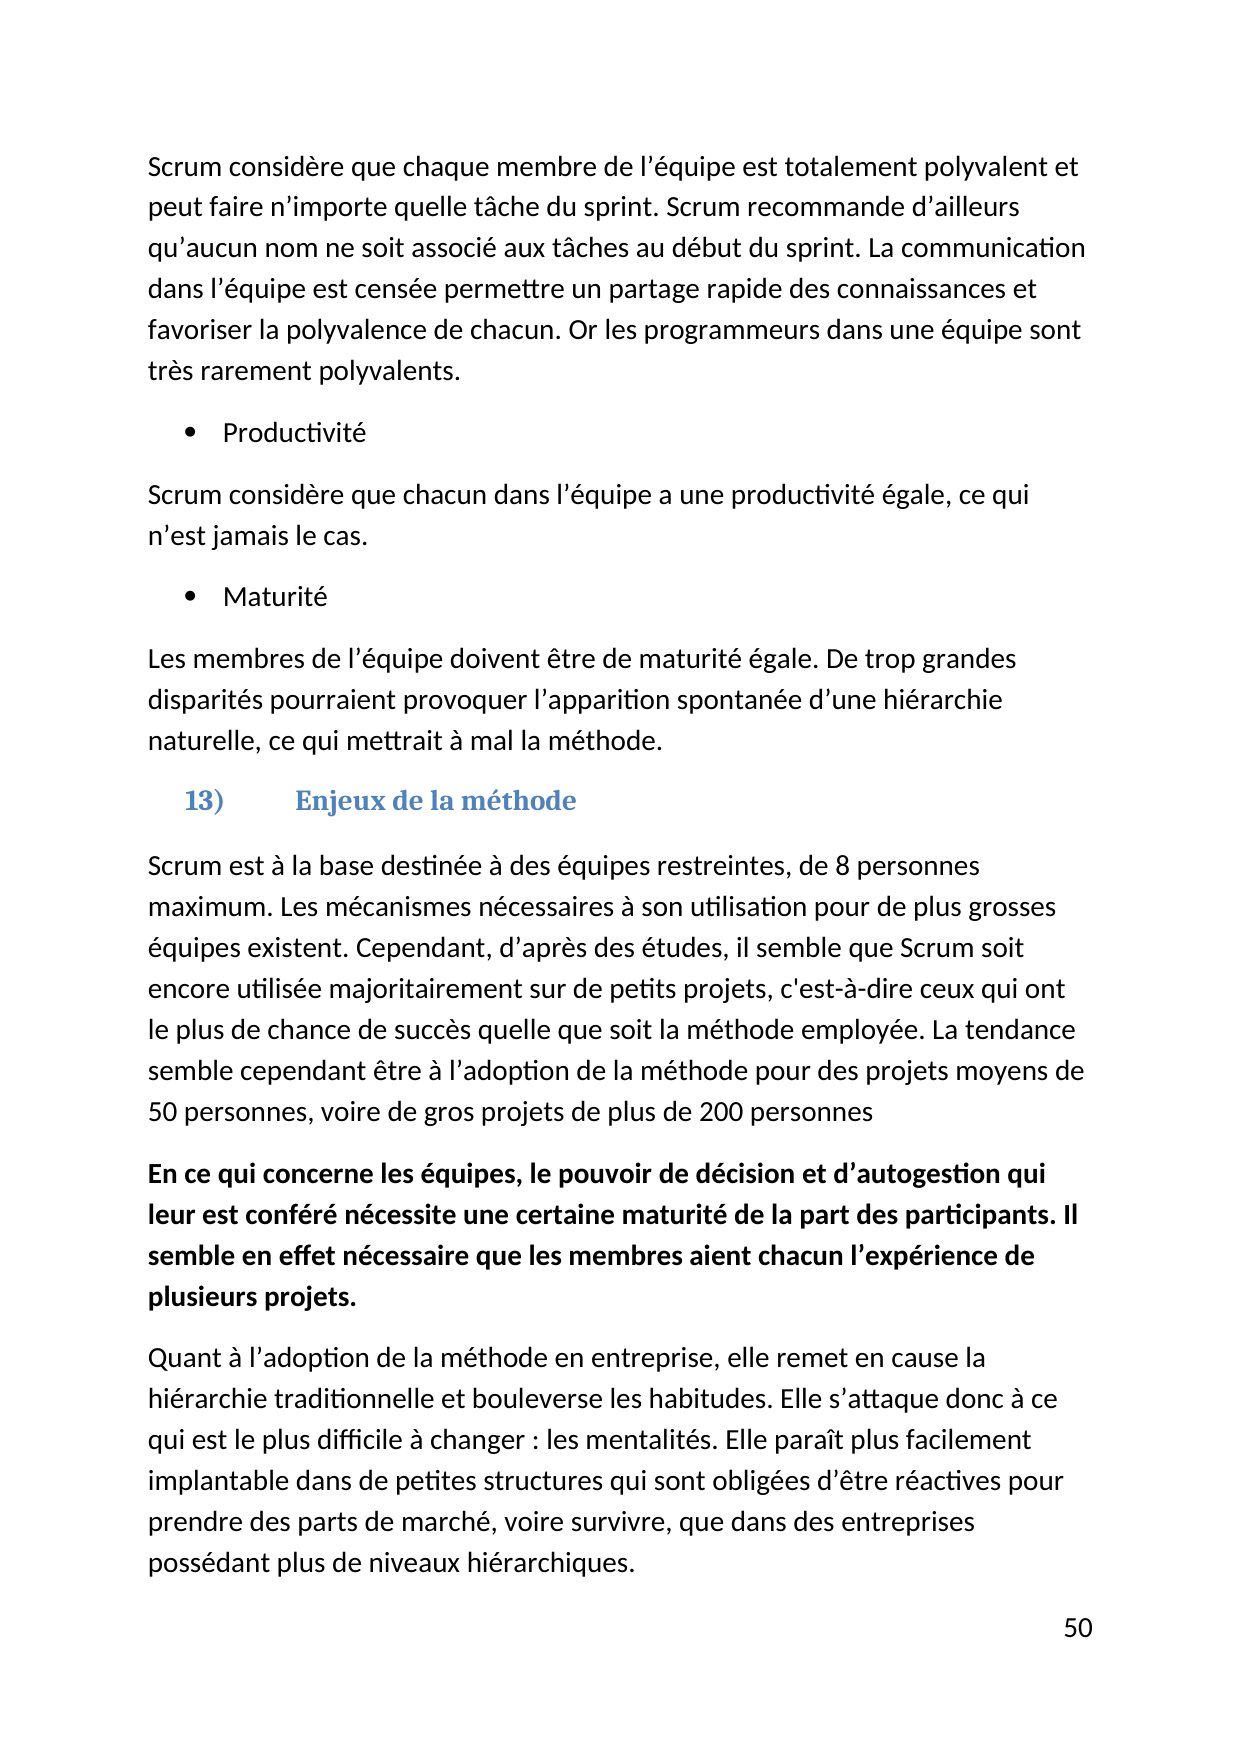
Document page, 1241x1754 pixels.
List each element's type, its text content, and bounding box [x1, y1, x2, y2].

text Scrum considère que chacun dans l’équipe a une productivité égale, ce qui n’est jamais le cas. [148, 476, 1093, 552]
subtitle Enjeux de la méthode [185, 784, 1093, 817]
text Scrum est à la base destinée à des équipes restreintes, de 8 personnes maximum. Les mécanismes nécessaires à son utilisation pour de plus grosses équipes existent. Cependant, d’après des études, il semble que Scrum soit encore utilisée majoritairement sur de petits projets, c'est-à-dire ceux qui ont le plus de chance de succès quelle que soit la méthode employée. La tendance semble cependant être à l’adoption de la méthode pour des projets moyens de 50 personnes, voire de gros projets de plus de 200 personnes [148, 847, 1093, 1129]
text Les membres de l’équipe doivent être de maturité égale. De trop grandes disparités pourraient provoquer l’apparition spontanée d’une hiérarchie naturelle, ce qui mettrait à mal la méthode. [148, 640, 1093, 758]
text Scrum considère que chaque membre de l’équipe est totalement polyvalent et peut faire n’importe quelle tâche du sprint. Scrum recommande d’ailleurs qu’aucun nom ne soit associé aux tâches au début du sprint. La communication dans l’équipe est censée permettre un partage rapide des connaissances et favoriser la polyvalence de chacun. Or les programmeurs dans une équipe sont très rarement polyvalents. [148, 148, 1093, 388]
list Maturité [185, 578, 1093, 614]
text Quant à l’adoption de la méthode en entreprise, elle remet en cause la hiérarchie traditionnelle et bouleverse les habitudes. Elle s’attaque donc à ce qui est le plus difficile à changer : les mentalités. Elle paraît plus facilement implantable dans de petites structures qui sont obligées d’être réactives pour prendre des parts de marché, voire survivre, que dans des entreprises possédant plus de niveaux hiérarchiques. [148, 1339, 1093, 1580]
text En ce qui concerne les équipes, le pouvoir de décision et d’autogestion qui leur est conféré nécessite une certaine maturité de la part des participants. Il semble en effet nécessaire que les membres aient chacun l’expérience de plusieurs projets. [148, 1155, 1093, 1313]
list Productivité [185, 414, 1093, 450]
